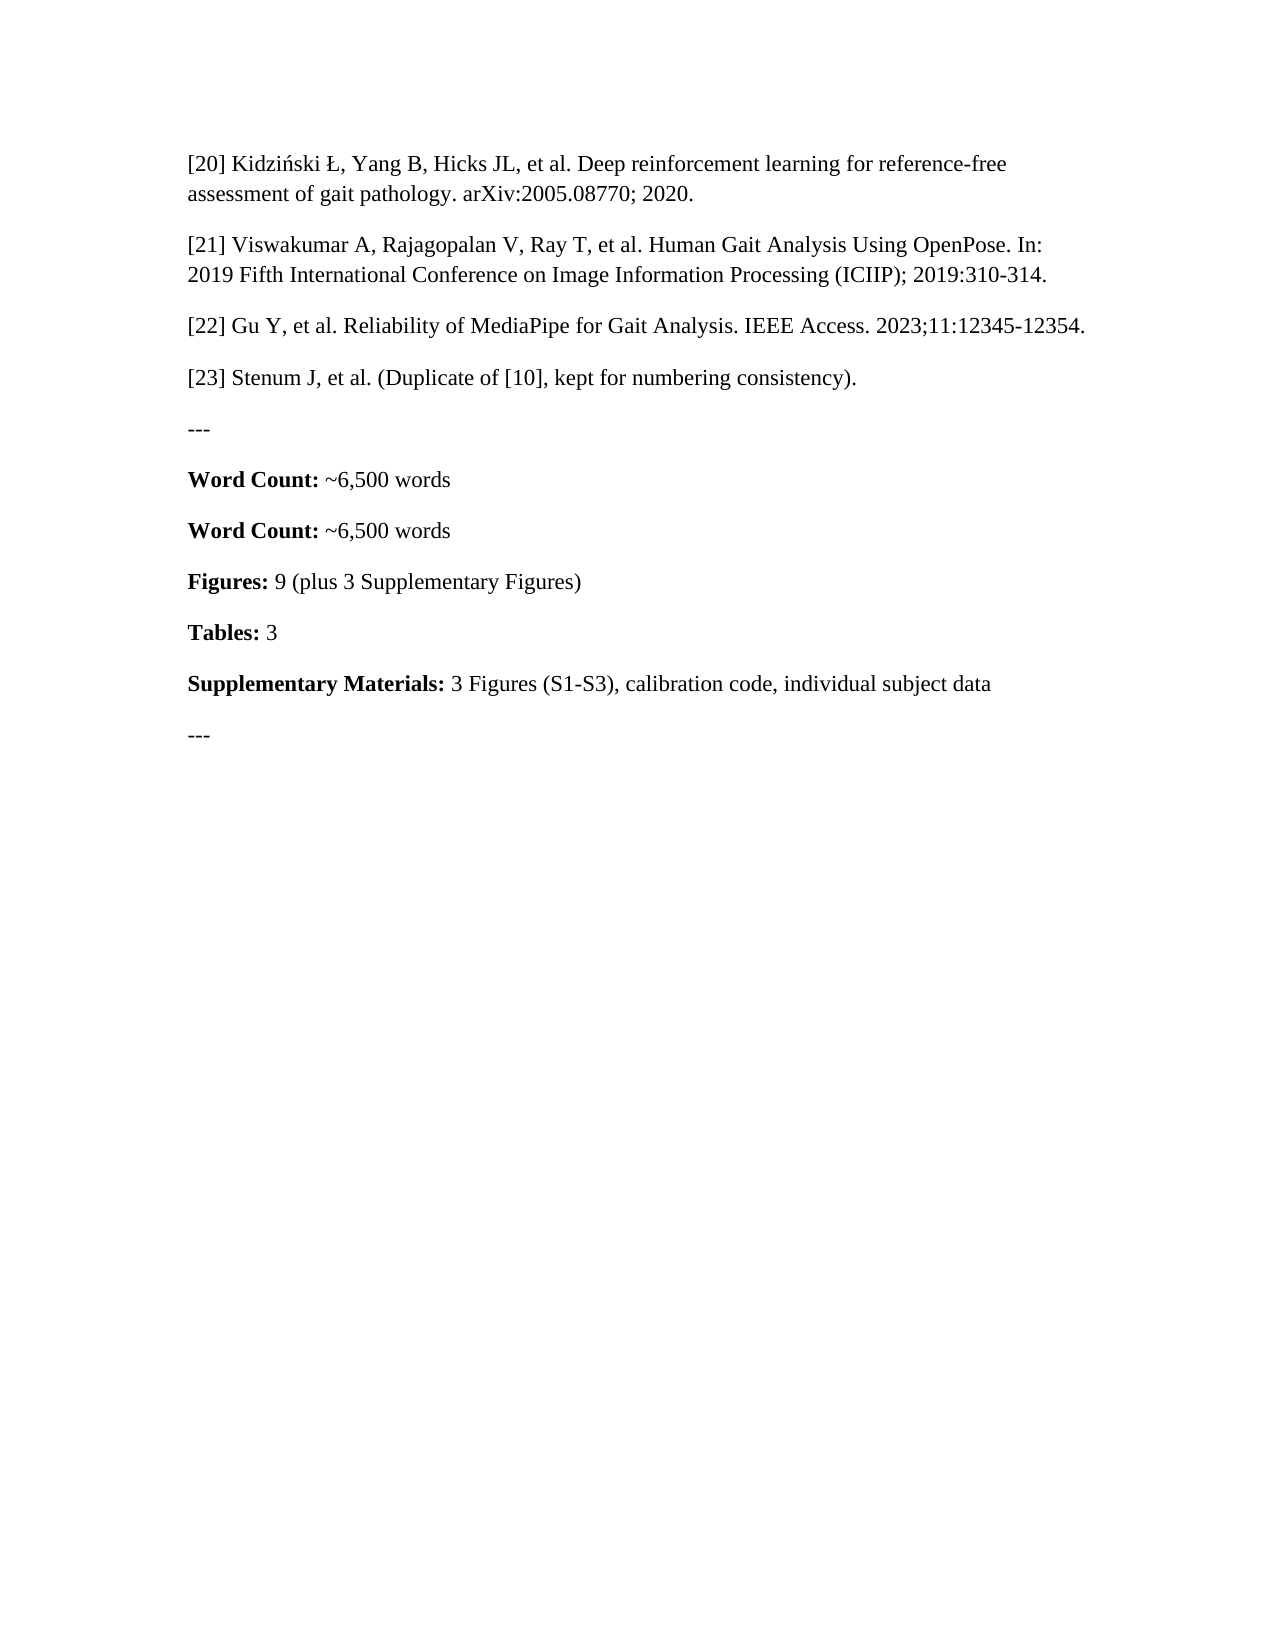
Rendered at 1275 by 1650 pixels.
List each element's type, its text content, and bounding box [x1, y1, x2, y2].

text --- [187, 721, 1087, 747]
text Word Count: ~6,500 words [187, 517, 1087, 543]
text [21] Viswakumar A, Rajagopalan V, Ray T, et al. Human Gait Analysis Using OpenPose. In: 2019 Fifth International Conference on Image Information Processing (ICIIP); 2019:310-314. [187, 231, 1087, 288]
text [23] Stenum J, et al. (Duplicate of [10], kept for numbering consistency). [187, 363, 1087, 390]
text Supplementary Materials: 3 Figures (S1-S3), calibration code, individual subject data [187, 670, 1087, 696]
text Word Count: ~6,500 words [187, 466, 1087, 492]
text [20] Kidziński Ł, Yang B, Hicks JL, et al. Deep reinforcement learning for reference-free assessment of gait pathology. arXiv:2005.08770; 2020. [187, 150, 1087, 207]
text --- [187, 414, 1087, 441]
text Figures: 9 (plus 3 Supplementary Figures) [187, 568, 1087, 594]
text Tables: 3 [187, 619, 1087, 645]
text [22] Gu Y, et al. Reliability of MediaPipe for Gait Analysis. IEEE Access. 2023;11:12345-12354. [187, 312, 1087, 339]
